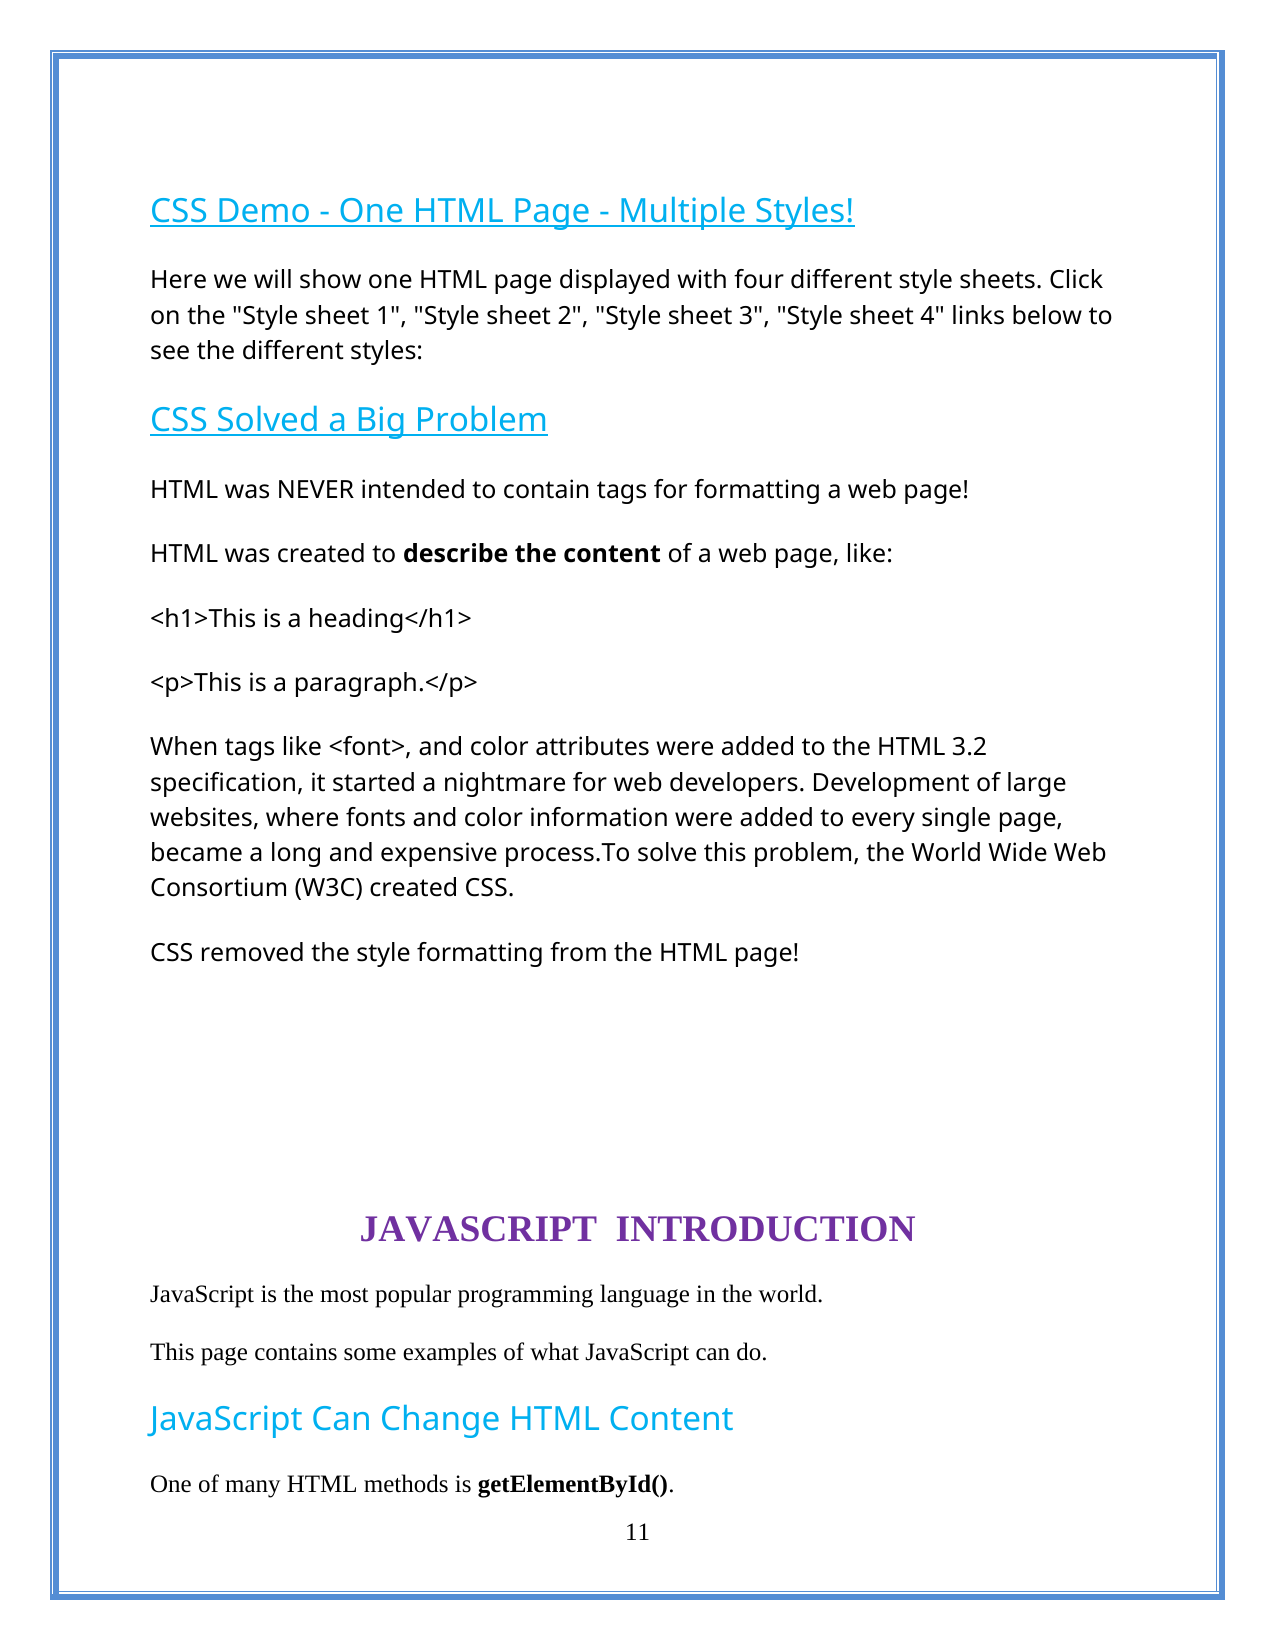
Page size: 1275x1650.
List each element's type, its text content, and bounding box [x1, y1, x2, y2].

text This page contains some examples of what JavaScript can do. [150, 1337, 1125, 1365]
text When tags like <font>, and color attributes were added to the HTML 3.2 specification, it started a nightmare for web developers. Development of large websites, where fonts and color information were added to every single page, became a long and expensive process.To solve this problem, the World Wide Web Consortium (W3C) created CSS. [150, 728, 1125, 904]
subtitle JavaScript Can Change HTML Content [150, 1394, 1125, 1440]
subtitle CSS Solved a Big Problem [150, 396, 1125, 441]
text One of many HTML methods is getElementById(). [150, 1469, 1125, 1498]
text <p>This is a paragraph.</p> [150, 663, 1125, 699]
text HTML was NEVER intended to contain tags for formatting a web page! [150, 470, 1125, 506]
text <h1>This is a heading</h1> [150, 599, 1125, 634]
subtitle CSS Demo - One HTML Page - Multiple Styles! [150, 186, 1125, 232]
text JAVASCRIPT INTRODUCTION [150, 1206, 1125, 1249]
text CSS removed the style formatting from the HTML page! [150, 933, 1125, 968]
text Here we will show one HTML page displayed with four different style sheets. Click on the "Style sheet 1", "Style sheet 2", "Style sheet 3", "Style sheet 4" links below to see the different styles: [150, 261, 1125, 367]
text HTML was created to describe the content of a web page, like: [150, 535, 1125, 570]
text JavaScript is the most popular programming language in the world. [150, 1279, 1125, 1307]
